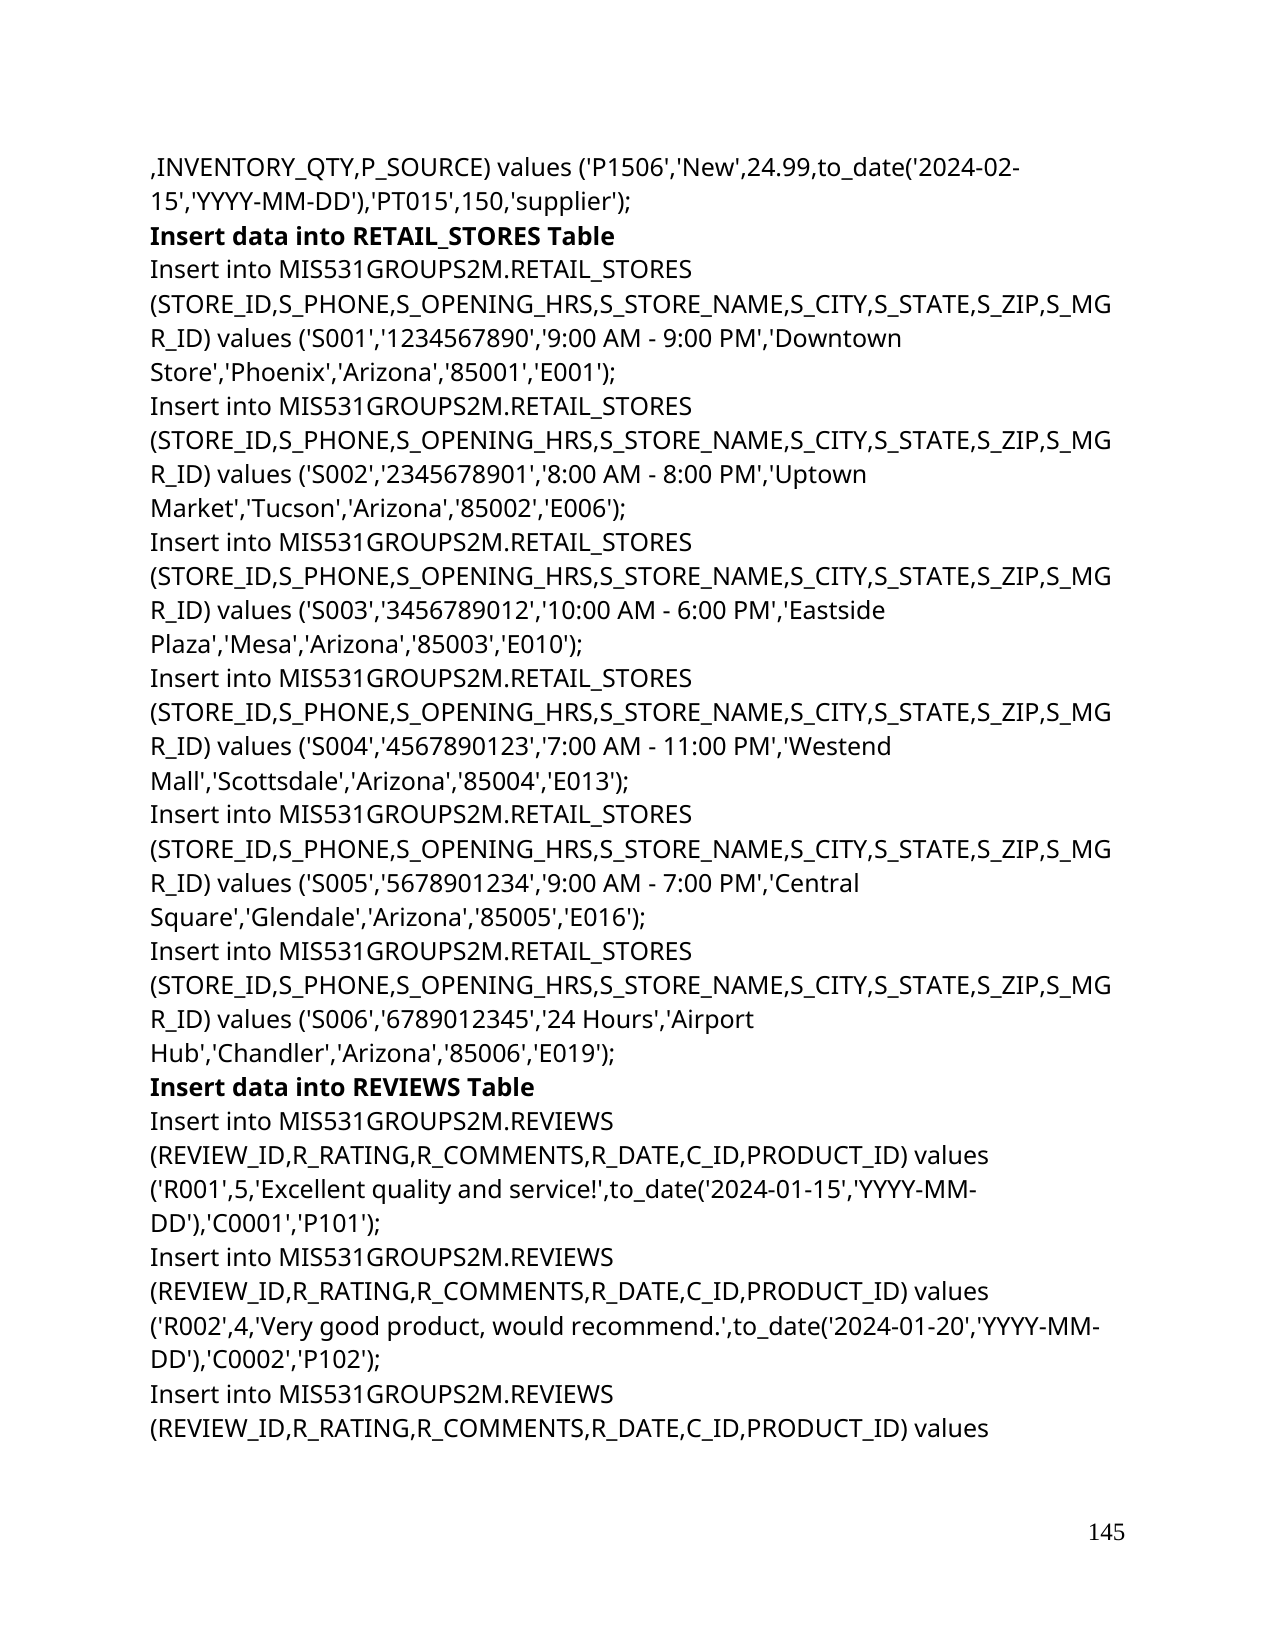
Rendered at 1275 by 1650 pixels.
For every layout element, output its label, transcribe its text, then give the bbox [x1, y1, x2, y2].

text Insert into MIS531GROUPS2M.RETAIL_STORES (STORE_ID,S_PHONE,S_OPENING_HRS,S_STORE_NAME,S_CITY,S_STATE,S_ZIP,S_MGR_ID) values ('S002','2345678901','8:00 AM - 8:00 PM','Uptown Market','Tucson','Arizona','85002','E006'); [150, 388, 1125, 525]
text Insert data into REVIEWS Table [150, 1070, 1125, 1104]
text Insert into MIS531GROUPS2M.RETAIL_STORES (STORE_ID,S_PHONE,S_OPENING_HRS,S_STORE_NAME,S_CITY,S_STATE,S_ZIP,S_MGR_ID) values ('S005','5678901234','9:00 AM - 7:00 PM','Central Square','Glendale','Arizona','85005','E016'); [150, 797, 1125, 933]
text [150, 1376, 1125, 1444]
text Insert into MIS531GROUPS2M.RETAIL_STORES (STORE_ID,S_PHONE,S_OPENING_HRS,S_STORE_NAME,S_CITY,S_STATE,S_ZIP,S_MGR_ID) values ('S003','3456789012','10:00 AM - 6:00 PM','Eastside Plaza','Mesa','Arizona','85003','E010'); [150, 525, 1125, 661]
text Insert into MIS531GROUPS2M.RETAIL_STORES (STORE_ID,S_PHONE,S_OPENING_HRS,S_STORE_NAME,S_CITY,S_STATE,S_ZIP,S_MGR_ID) values ('S004','4567890123','7:00 AM - 11:00 PM','Westend Mall','Scottsdale','Arizona','85004','E013'); [150, 661, 1125, 797]
text Insert into MIS531GROUPS2M.REVIEWS (REVIEW_ID,R_RATING,R_COMMENTS,R_DATE,C_ID,PRODUCT_ID) values ('R002',4,'Very good product, would recommend.',to_date('2024-01-20','YYYY-MM-DD'),'C0002','P102'); [150, 1240, 1125, 1376]
text Insert into MIS531GROUPS2M.RETAIL_STORES (STORE_ID,S_PHONE,S_OPENING_HRS,S_STORE_NAME,S_CITY,S_STATE,S_ZIP,S_MGR_ID) values ('S001','1234567890','9:00 AM - 9:00 PM','Downtown Store','Phoenix','Arizona','85001','E001'); [150, 252, 1125, 388]
text Insert data into RETAIL_STORES Table [150, 218, 1125, 252]
text Insert into MIS531GROUPS2M.RETAIL_STORES (STORE_ID,S_PHONE,S_OPENING_HRS,S_STORE_NAME,S_CITY,S_STATE,S_ZIP,S_MGR_ID) values ('S006','6789012345','24 Hours','Airport Hub','Chandler','Arizona','85006','E019'); [150, 933, 1125, 1070]
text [150, 150, 1125, 218]
text Insert into MIS531GROUPS2M.REVIEWS (REVIEW_ID,R_RATING,R_COMMENTS,R_DATE,C_ID,PRODUCT_ID) values ('R001',5,'Excellent quality and service!',to_date('2024-01-15','YYYY-MM-DD'),'C0001','P101'); [150, 1104, 1125, 1240]
